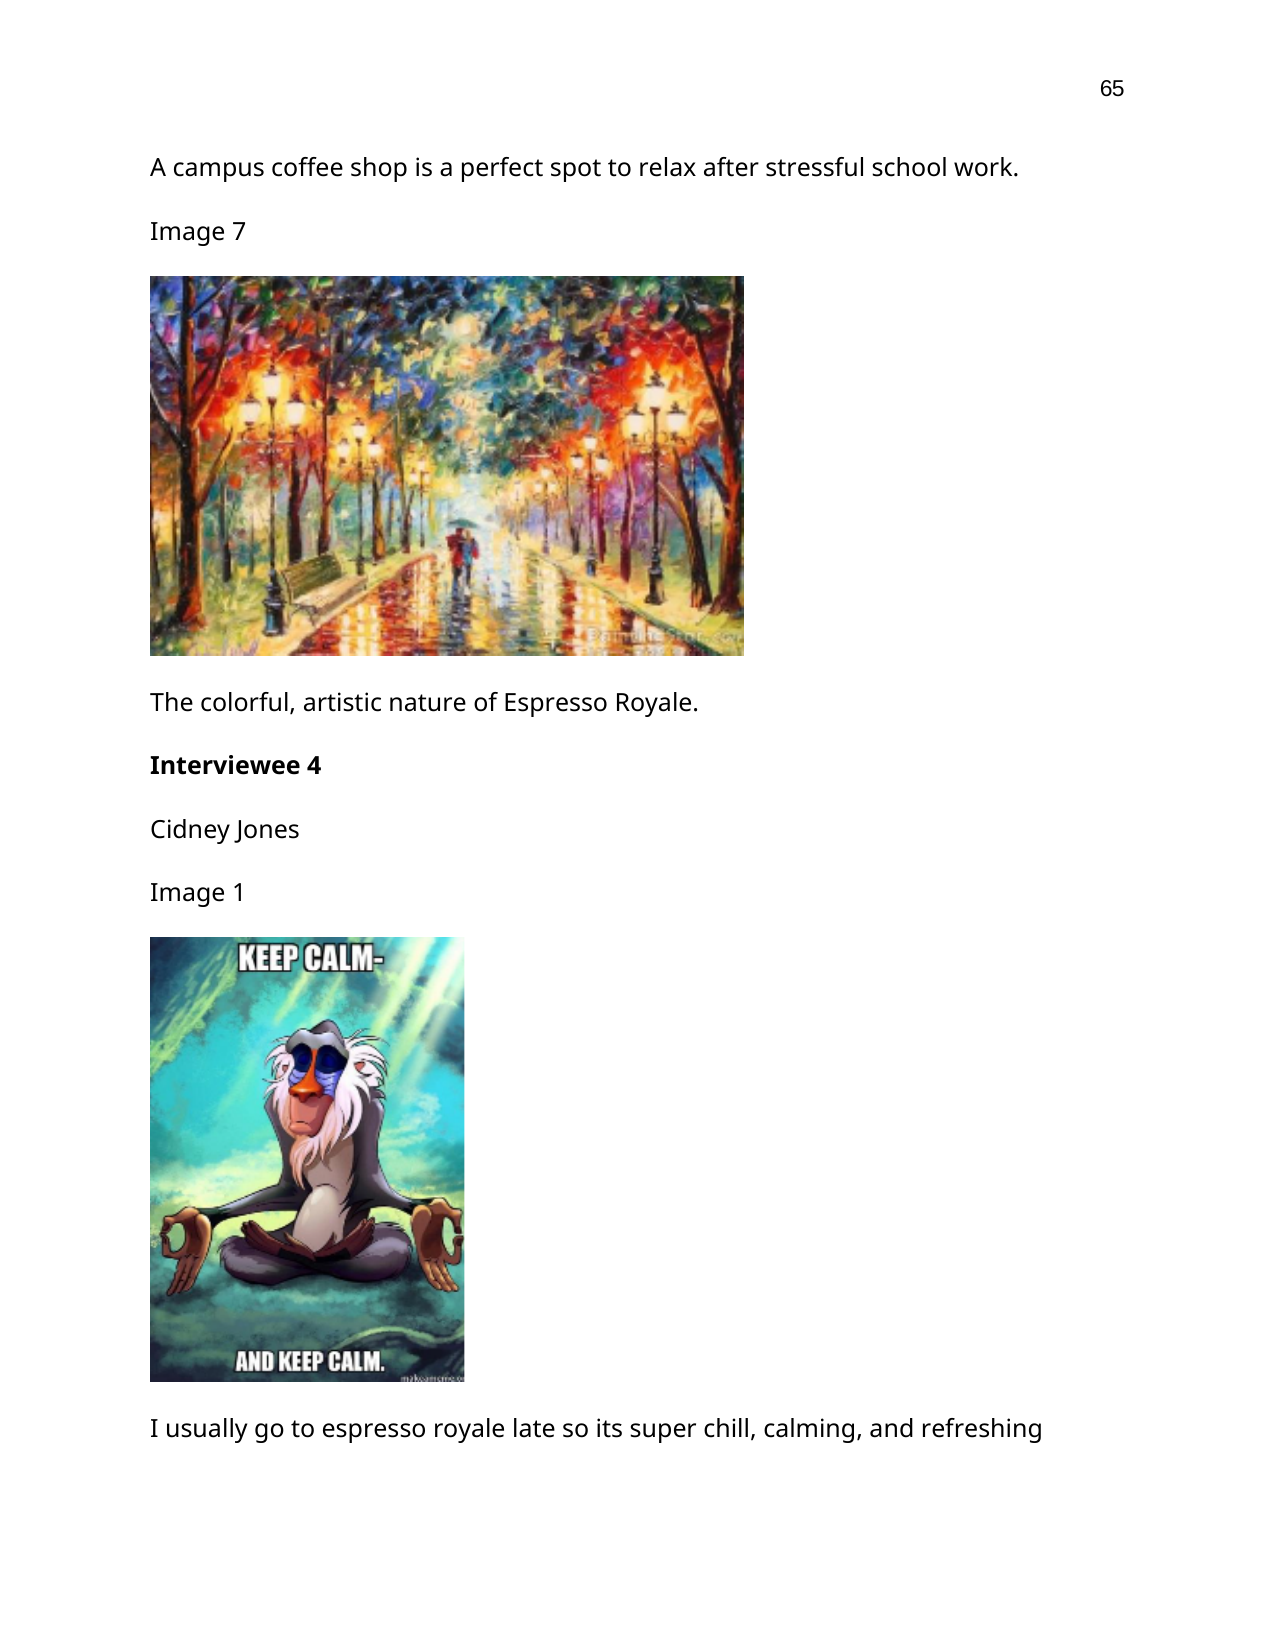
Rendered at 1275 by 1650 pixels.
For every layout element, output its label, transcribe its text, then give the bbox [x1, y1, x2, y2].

picture [150, 276, 744, 656]
picture [150, 937, 465, 1382]
text I usually go to espresso royale late so its super chill, calming, and refreshing [150, 1410, 1125, 1444]
text Cidney Jones [150, 811, 1125, 845]
text The colorful, artistic nature of Espresso Royale. [150, 685, 1125, 719]
text Image 7 [150, 213, 1125, 247]
text A campus coffee shop is a perfect spot to relax after stressful school work. [150, 150, 1125, 184]
text Image 1 [150, 874, 1125, 908]
text Interviewee 4 [150, 748, 1125, 782]
